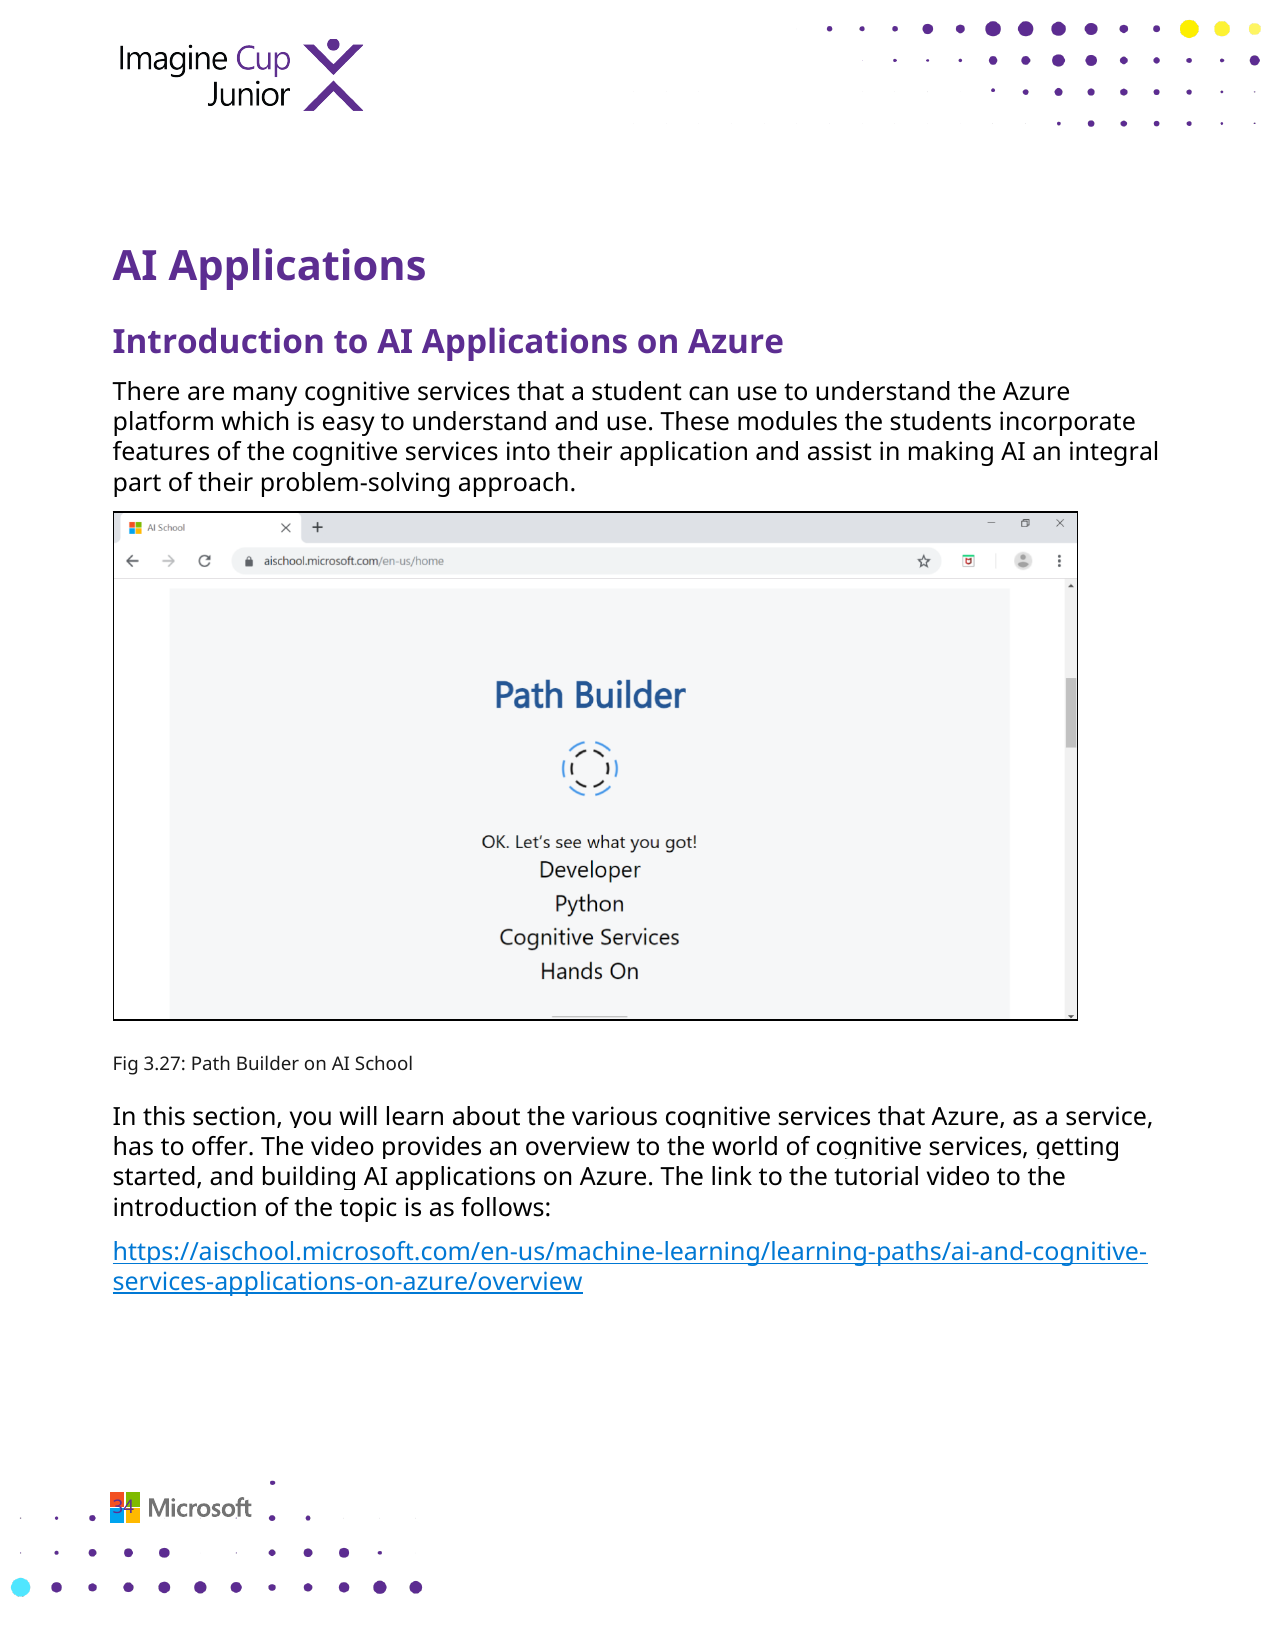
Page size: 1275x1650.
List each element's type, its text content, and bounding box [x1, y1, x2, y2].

text There are many cognitive services that a student can use to understand the Azure platform which is easy to understand and use. These modules the students incorporate features of the cognitive services into their application and assist in making AI an integral part of their problem-solving approach. [112, 376, 1162, 499]
text In this section, you will learn about the various cognitive services that Azure, as a service, has to offer. The video provides an overview to the world of cognitive services, getting started, and building AI applications on Azure. The link to the tutorial video to the introduction of the topic is as follows: [552, 1101, 1162, 1224]
picture [0, 1451, 444, 1603]
text Fig 3.27: Path Builder on AI School [112, 1050, 1162, 1076]
subtitle Introduction to AI Applications on Azure [112, 318, 1162, 363]
subtitle AI Applications [112, 236, 1162, 293]
picture [120, 12, 1275, 142]
text https://aischool.microsoft.com/en-us/machine-learning/learning-paths/ai-and-cognitive-services-applications-on-azure/overview [583, 1236, 1162, 1297]
picture [114, 513, 1077, 1019]
